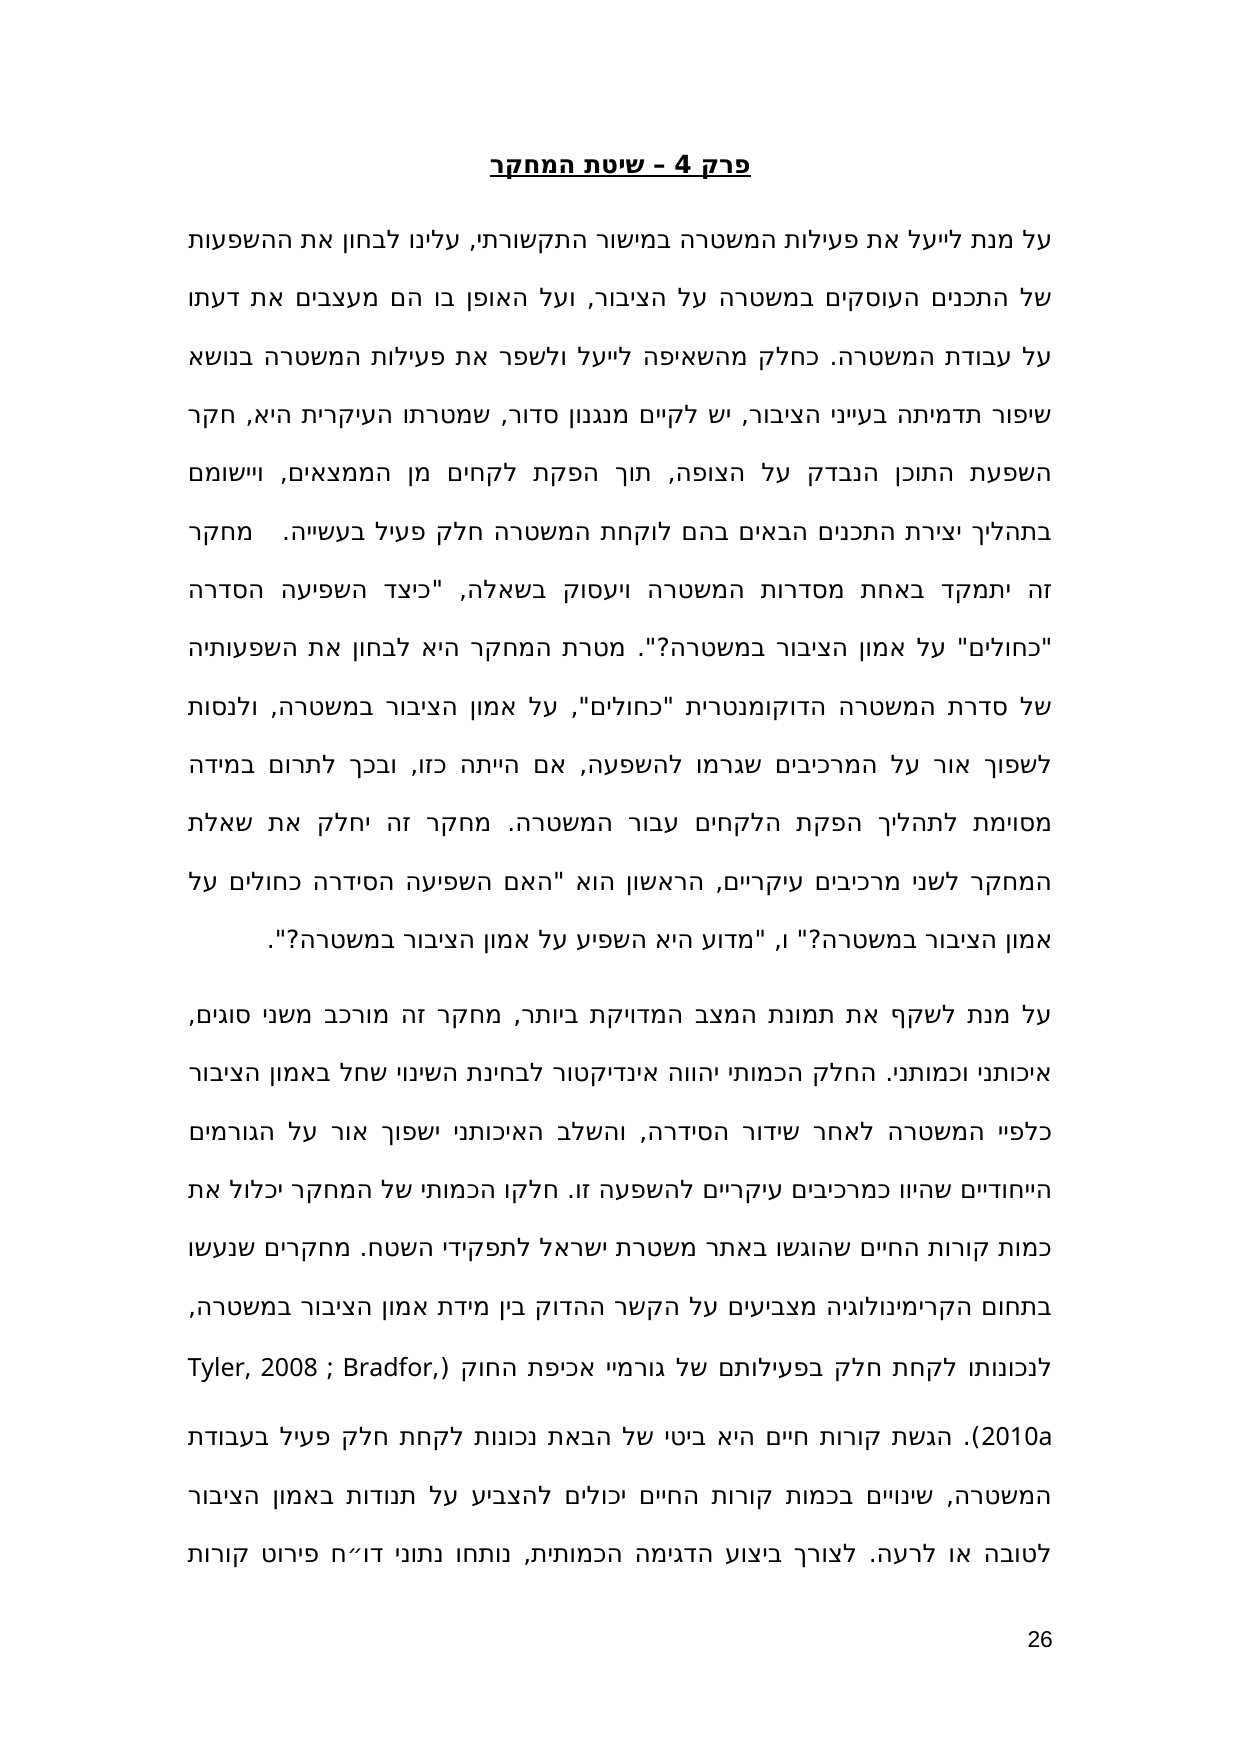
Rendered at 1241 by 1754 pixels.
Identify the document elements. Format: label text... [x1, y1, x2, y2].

text על מנת לייעל את פעילות המשטרה במישור התקשורתי, עלינו לבחון את ההשפעות של התכנים העוסקים במשטרה על הציבור, ועל האופן בו הם מעצבים את דעתו על עבודת המשטרה. כחלק מהשאיפה לייעל ולשפר את פעילות המשטרה בנושא שיפור תדמיתה בעייני הציבור, יש לקיים מנגנון סדור, שמטרתו העיקרית היא, חקר השפעת התוכן הנבדק על הצופה, תוך הפקת לקחים מן הממצאים, ויישומם בתהליך יצירת התכנים הבאים בהם לוקחת המשטרה חלק פעיל בעשייה. מחקר זה יתמקד באחת מסדרות המשטרה ויעסוק בשאלה, "כיצד השפיעה הסדרה "כחולים" על אמון הציבור במשטרה?". מטרת המחקר היא לבחון את השפעותיה של סדרת המשטרה הדוקומנטרית "כחולים", על אמון הציבור במשטרה, ולנסות לשפוך אור על המרכיבים שגרמו להשפעה, אם הייתה כזו, ובכך לתרום במידה מסוימת לתהליך הפקת הלקחים עבור המשטרה. מחקר זה יחלק את שאלת המחקר לשני מרכיבים עיקריים, הראשון הוא "האם השפיעה הסידרה כחולים על אמון הציבור במשטרה?" ו, "מדוע היא השפיע על אמון הציבור במשטרה?". [187, 225, 1053, 954]
text פרק 4 – שיטת המחקר [187, 150, 1053, 179]
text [187, 1000, 1053, 1569]
